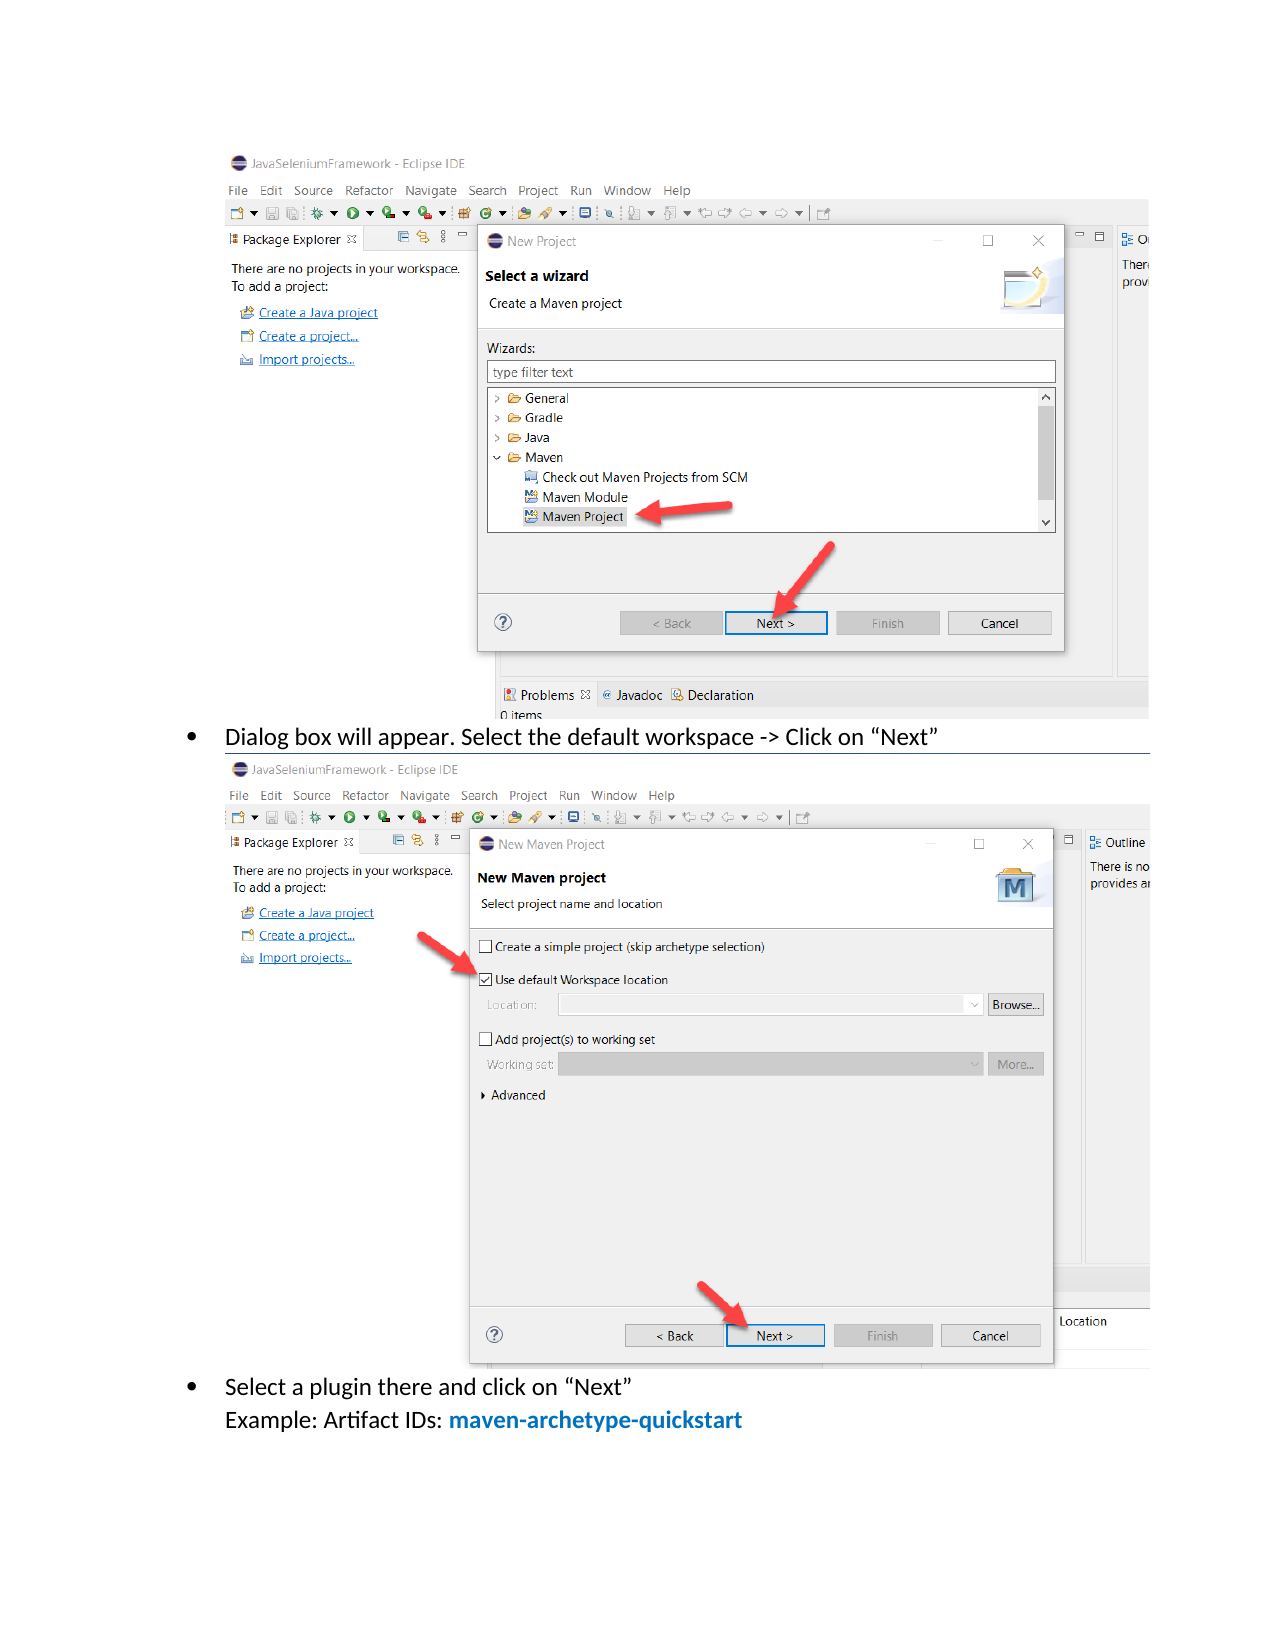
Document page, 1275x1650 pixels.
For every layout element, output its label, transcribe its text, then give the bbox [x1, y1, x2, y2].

list Select a plugin there and click on “Next” [187, 1371, 1125, 1402]
list Dialog box will appear. Select the default workspace -> Click on “Next” [187, 721, 1125, 751]
picture [225, 753, 1150, 1369]
list Example: Artifact IDs: maven-archetype-quickstart [225, 1404, 1125, 1434]
picture [225, 150, 1149, 719]
